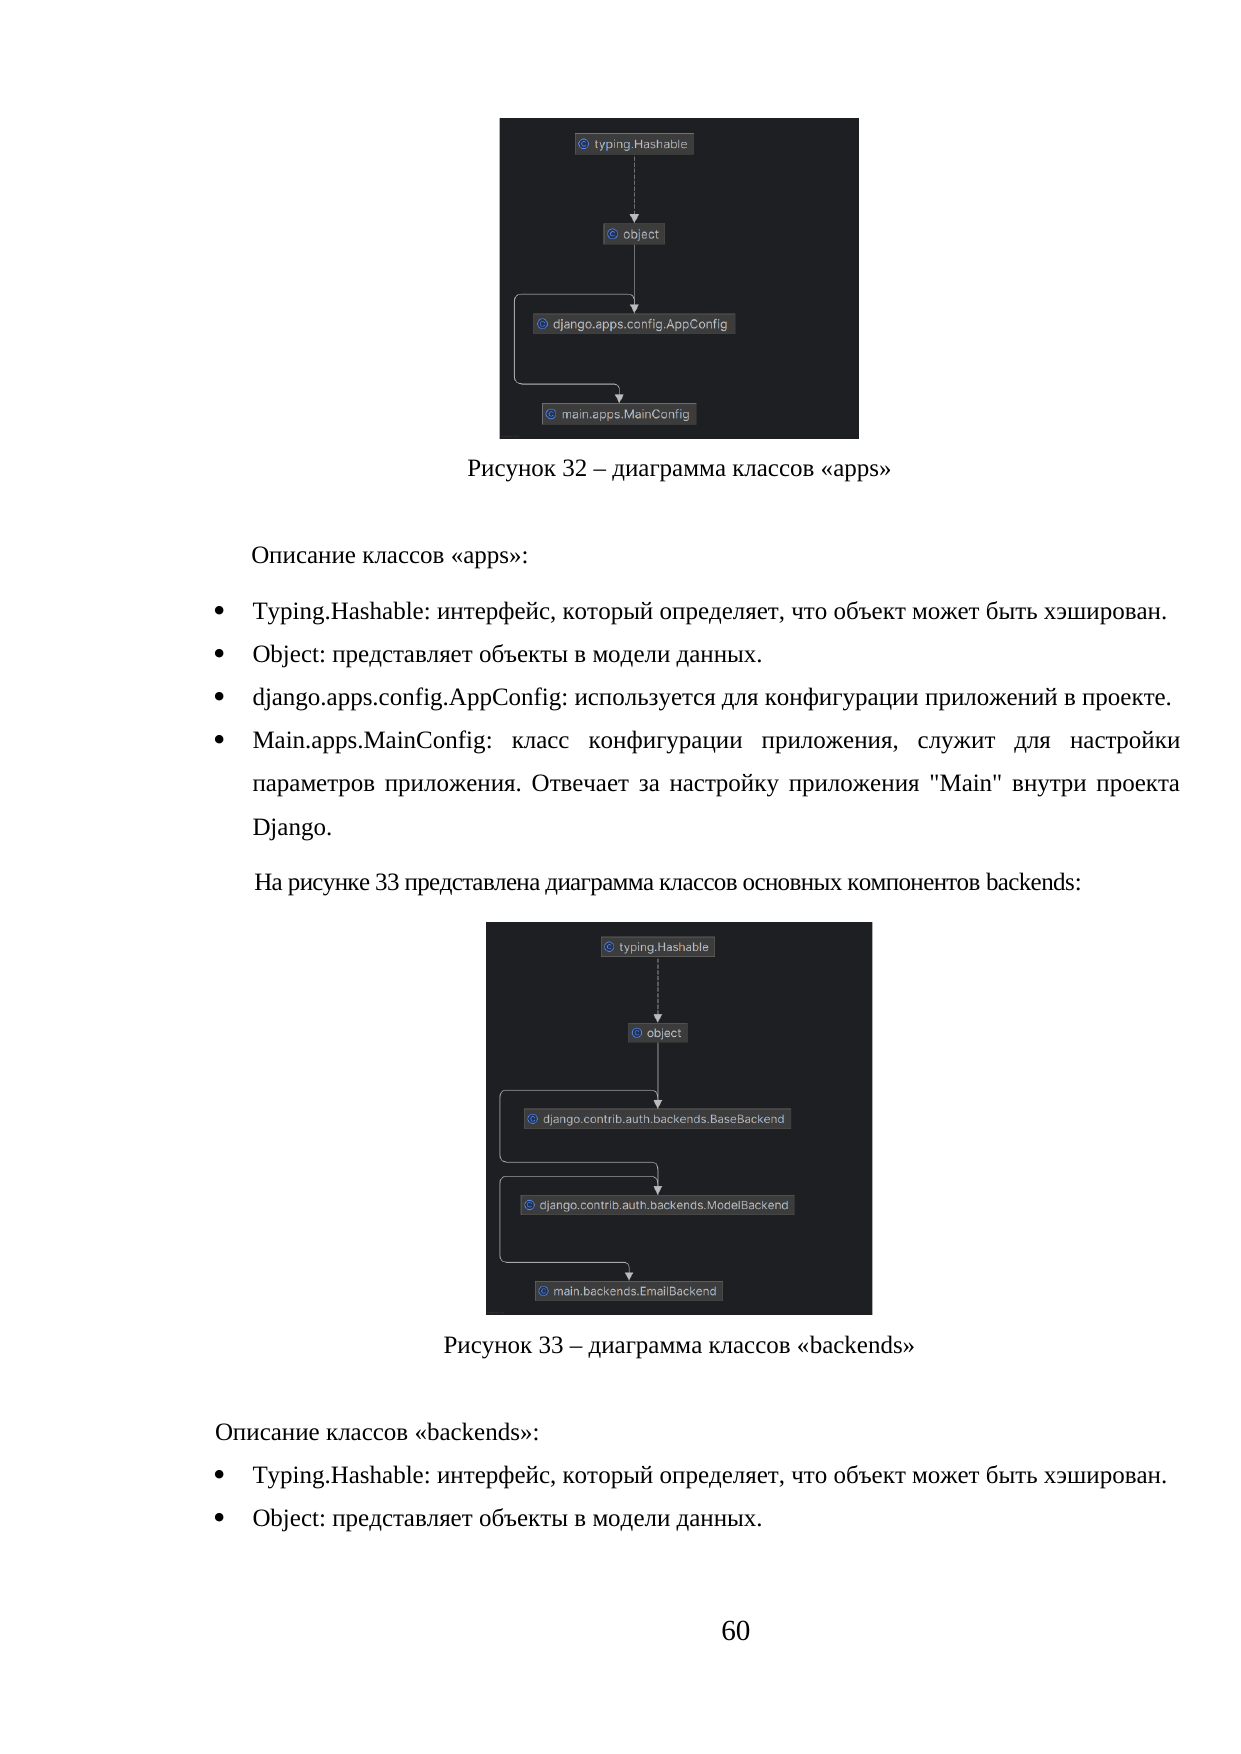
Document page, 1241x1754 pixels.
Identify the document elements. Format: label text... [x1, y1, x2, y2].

text Описание классов «apps»: [177, 540, 1181, 569]
text Описание классов «backends»: [177, 1417, 1181, 1446]
list Typing.Hashable: интерфейс, который определяет, что объект может быть хэширован. [215, 1460, 1181, 1489]
text Рисунок 32 – диаграмма классов «apps» [177, 453, 1181, 482]
picture [486, 922, 873, 1315]
list Object: представляет объекты в модели данных. [215, 1503, 1181, 1532]
list django.apps.config.AppConfig: используется для конфигурации приложений в проекте. [215, 682, 1181, 711]
text Рисунок 33 – диаграмма классов «backends» [177, 1330, 1181, 1358]
text На рисунке 33 представлена диаграмма классов основных компонентов backends: [177, 867, 1181, 896]
list Object: представляет объекты в модели данных. [215, 639, 1181, 668]
picture [499, 118, 859, 439]
list Main.apps.MainConfig: класс конфигурации приложения, служит для настройки параметров приложения. Отвечает за настройку приложения "Main" внутри проекта Django. [215, 725, 1181, 840]
list Typing.Hashable: интерфейс, который определяет, что объект может быть хэширован. [215, 596, 1181, 625]
